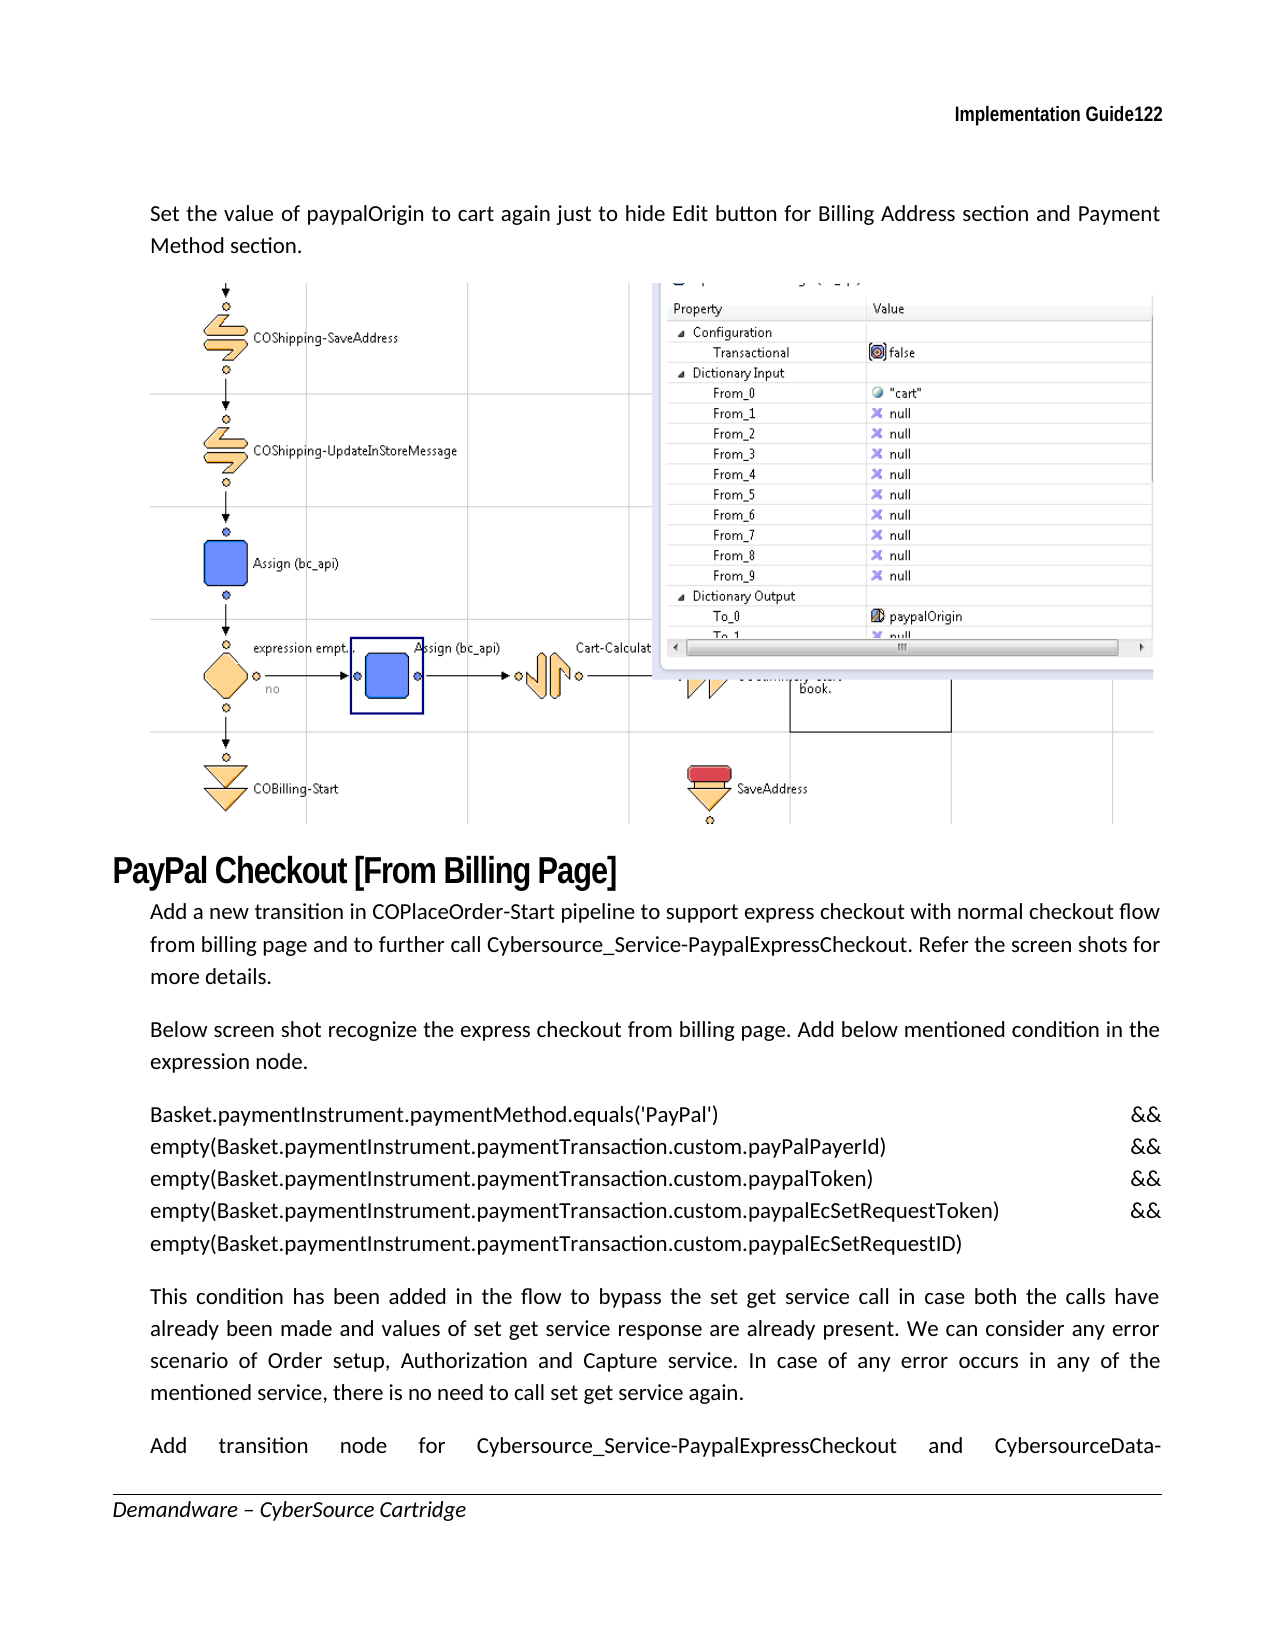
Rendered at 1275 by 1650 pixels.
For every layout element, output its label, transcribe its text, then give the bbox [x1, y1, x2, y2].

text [150, 1431, 1162, 1459]
text Below screen shot recognize the express checkout from billing page. Add below mentioned condition in the expression node. [150, 1015, 1162, 1075]
text This condition has been added in the flow to bypass the set get service call in case both the calls have already been made and values of set get service response are already present. We can consider any error scenario of Order setup, Authorization and Capture service. In case of any error occurs in any of the mentioned service, there is no need to call set get service again. [150, 1282, 1162, 1406]
text Add a new transition in COPlaceOrder-Start pipeline to support express checkout with normal checkout flow from billing page and to further call Cybersource_Service-PaypalExpressCheckout. Refer the screen shots for more details. [150, 897, 1162, 990]
text Set the value of paypalOrigin to cart again just to hide Edit button for Billing Address section and Payment Method section. [150, 199, 1162, 259]
subtitle PayPal Checkout [From Billing Page] [112, 848, 1162, 891]
text Basket.paymentInstrument.paymentMethod.equals('PayPal') && empty(Basket.paymentInstrument.paymentTransaction.custom.payPalPayerId) && empty(Basket.paymentInstrument.paymentTransaction.custom.paypalToken) && empty(Basket.paymentInstrument.paymentTransaction.custom.paypalEcSetRequestToken) && empty(Basket.paymentInstrument.paymentTransaction.custom.paypalEcSetRequestID) [150, 1100, 1162, 1257]
picture [150, 283, 1154, 824]
